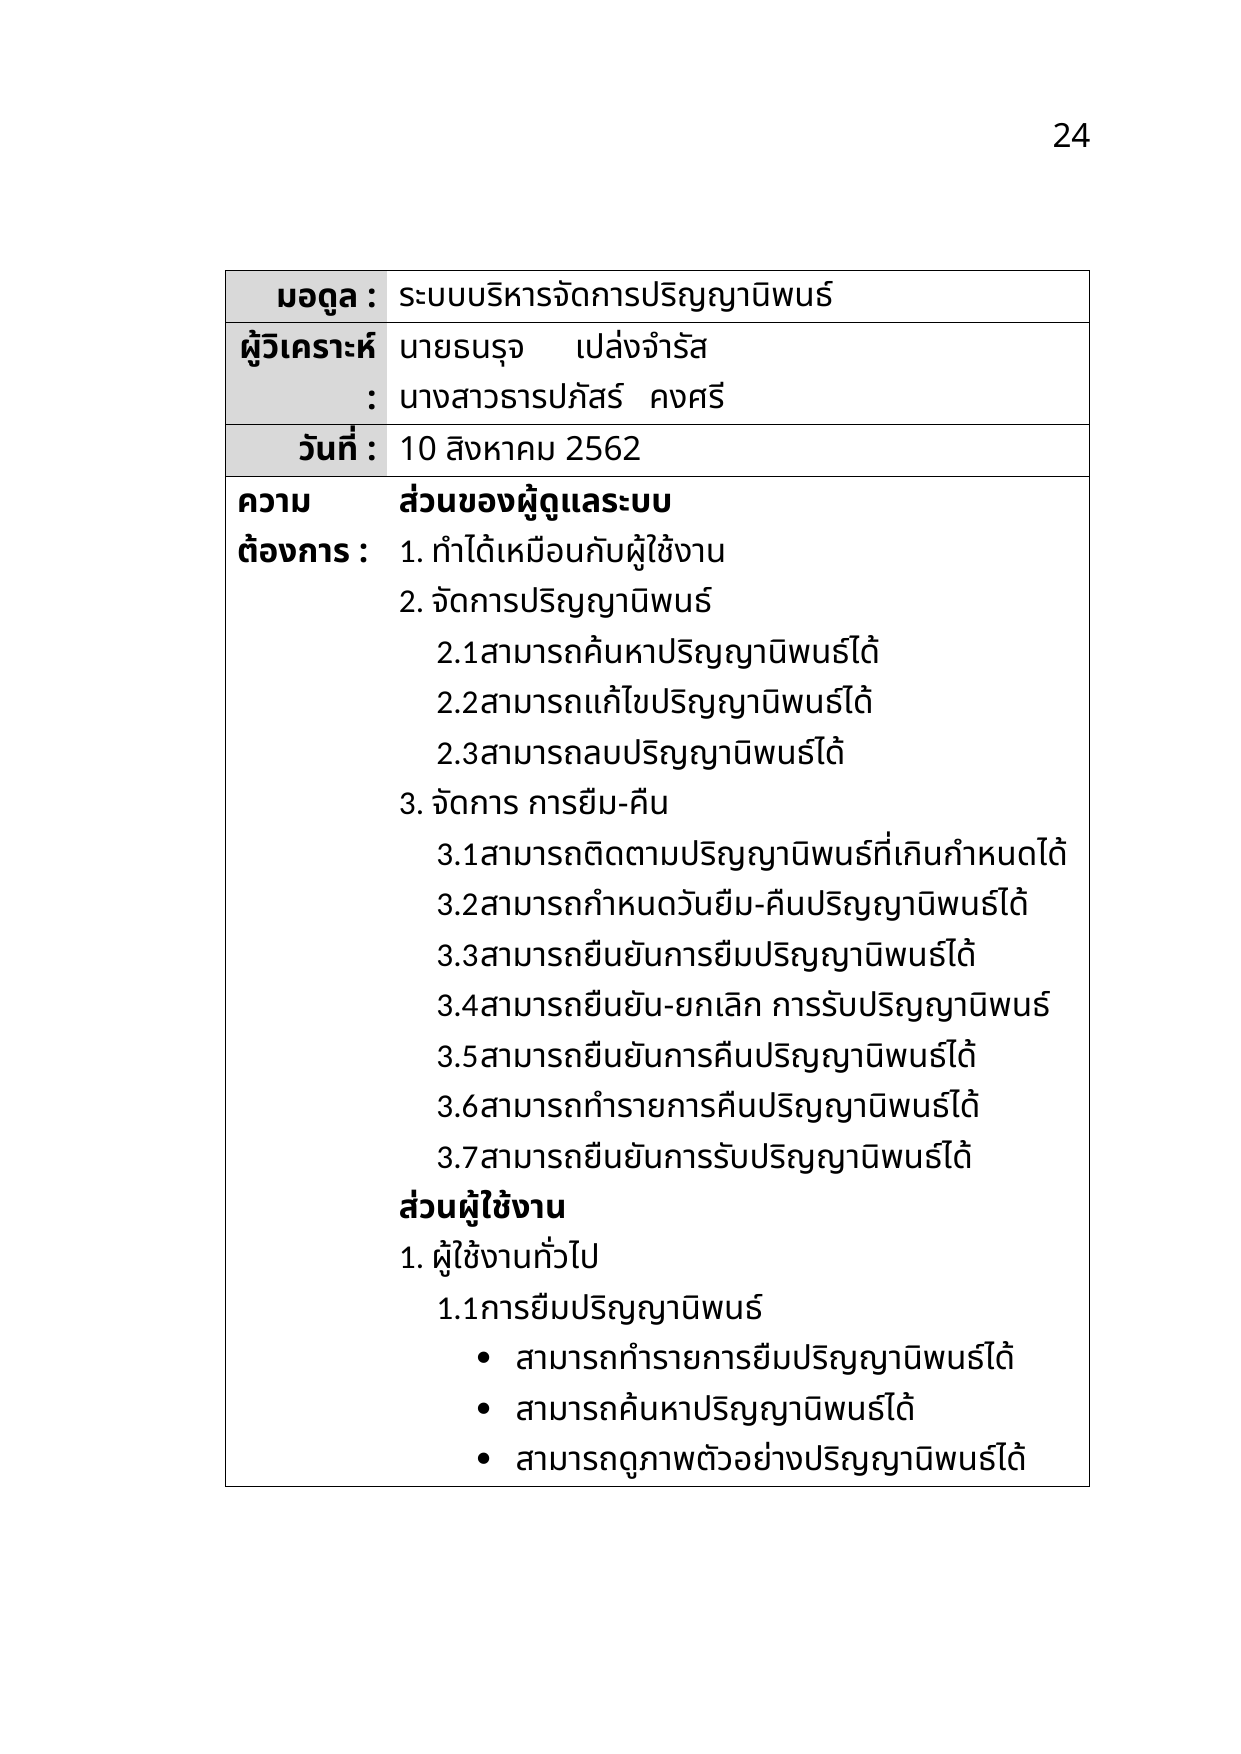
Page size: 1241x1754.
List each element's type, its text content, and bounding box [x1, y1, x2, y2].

table_header ระบบบริหารจัดการปริญญานิพนธ์ [388, 271, 1089, 322]
table_cell นายธนรุจ เปล่งจำรัส นางสาวธารปภัสร์ คงศรี [388, 323, 1089, 424]
table_cell 10 สิงหาคม 2562 [388, 425, 1089, 476]
table_cell ผู้วิเคราะห์ : [226, 323, 387, 424]
table_cell ความต้องการ : [226, 477, 387, 1486]
table_cell วันที่ : [226, 425, 387, 476]
table_header มอดูล : [226, 271, 387, 322]
table_cell ส่วนของผู้ดูแลระบบ ทำได้เหมือนกับผู้ใช้งาน จัดการปริญญานิพนธ์ สามารถค้นหาปริญญานิพนธ์ได้ สามารถแก้ไขปริญญานิพนธ์ได้ สามารถลบปริญญานิพนธ์ได้ จัดการ การยืม-คืน สามารถติดตามปริญญานิพนธ์ที่เกินกำหนดได้ สามารถกำหนดวันยืม-คืนปริญญานิพนธ์ได้ สามารถยืนยันการยืมปริญญานิพนธ์ได้ สามารถยืนยัน-ยกเลิก การรับปริญญานิพนธ์ สามารถยืนยันการคืนปริญญานิพนธ์ได้ สามารถทำรายการคืนปริญญานิพนธ์ได้ สามารถยืนยันการรับปริญญานิพนธ์ได้ ส่วนผู้ใช้งาน ผู้ใช้งานทั่วไป การยืมปริญญานิพนธ์ สามารถทำรายการยืมปริญญานิพนธ์ได้ สามารถค้นหาปริญญานิพนธ์ได้ สามารถดูภาพตัวอย่างปริญญานิพนธ์ได้ [388, 477, 1089, 1486]
